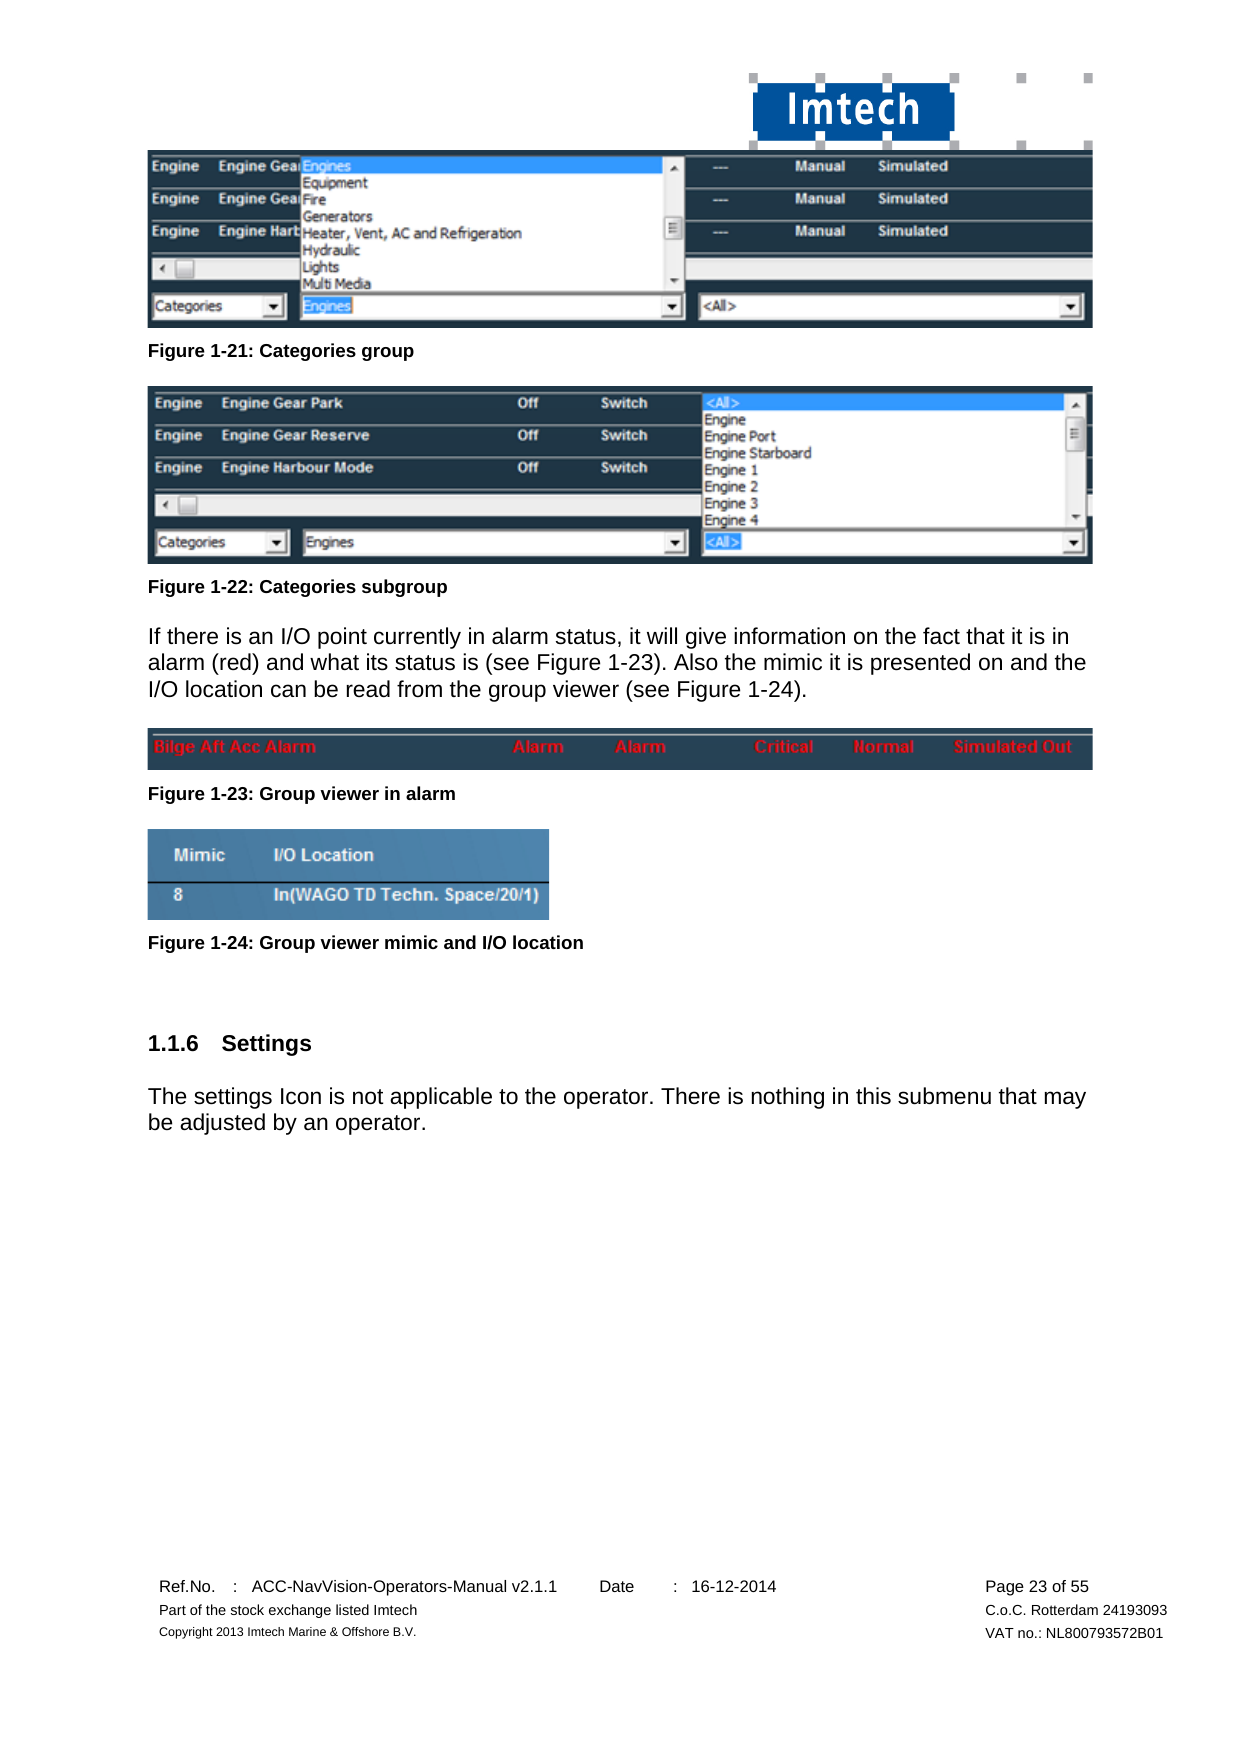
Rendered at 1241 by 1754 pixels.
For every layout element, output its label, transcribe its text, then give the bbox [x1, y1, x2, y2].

picture [147, 73, 1093, 328]
text Figure 1-24: Group viewer mimic and I/O location [148, 932, 1093, 954]
picture [147, 829, 550, 920]
text Figure 1-23: Group viewer in alarm [148, 782, 1093, 804]
picture [147, 728, 1093, 770]
text Figure 1-22: Categories subgroup [148, 576, 1093, 598]
subtitle Settings [148, 1030, 1093, 1056]
picture [147, 386, 1093, 564]
text The settings Icon is not applicable to the operator. There is nothing in this submenu that may be adjusted by an operator. [148, 1083, 1093, 1136]
text If there is an I/O point currently in alarm status, it will give information on the fact that it is in alarm (red) and what its status is (see Figure 1-23). Also the mimic it is presented on and the I/O location can be read from the group viewer (see Figure 1-24). [148, 623, 1093, 702]
text Figure 1-21: Categories group [148, 340, 1093, 361]
